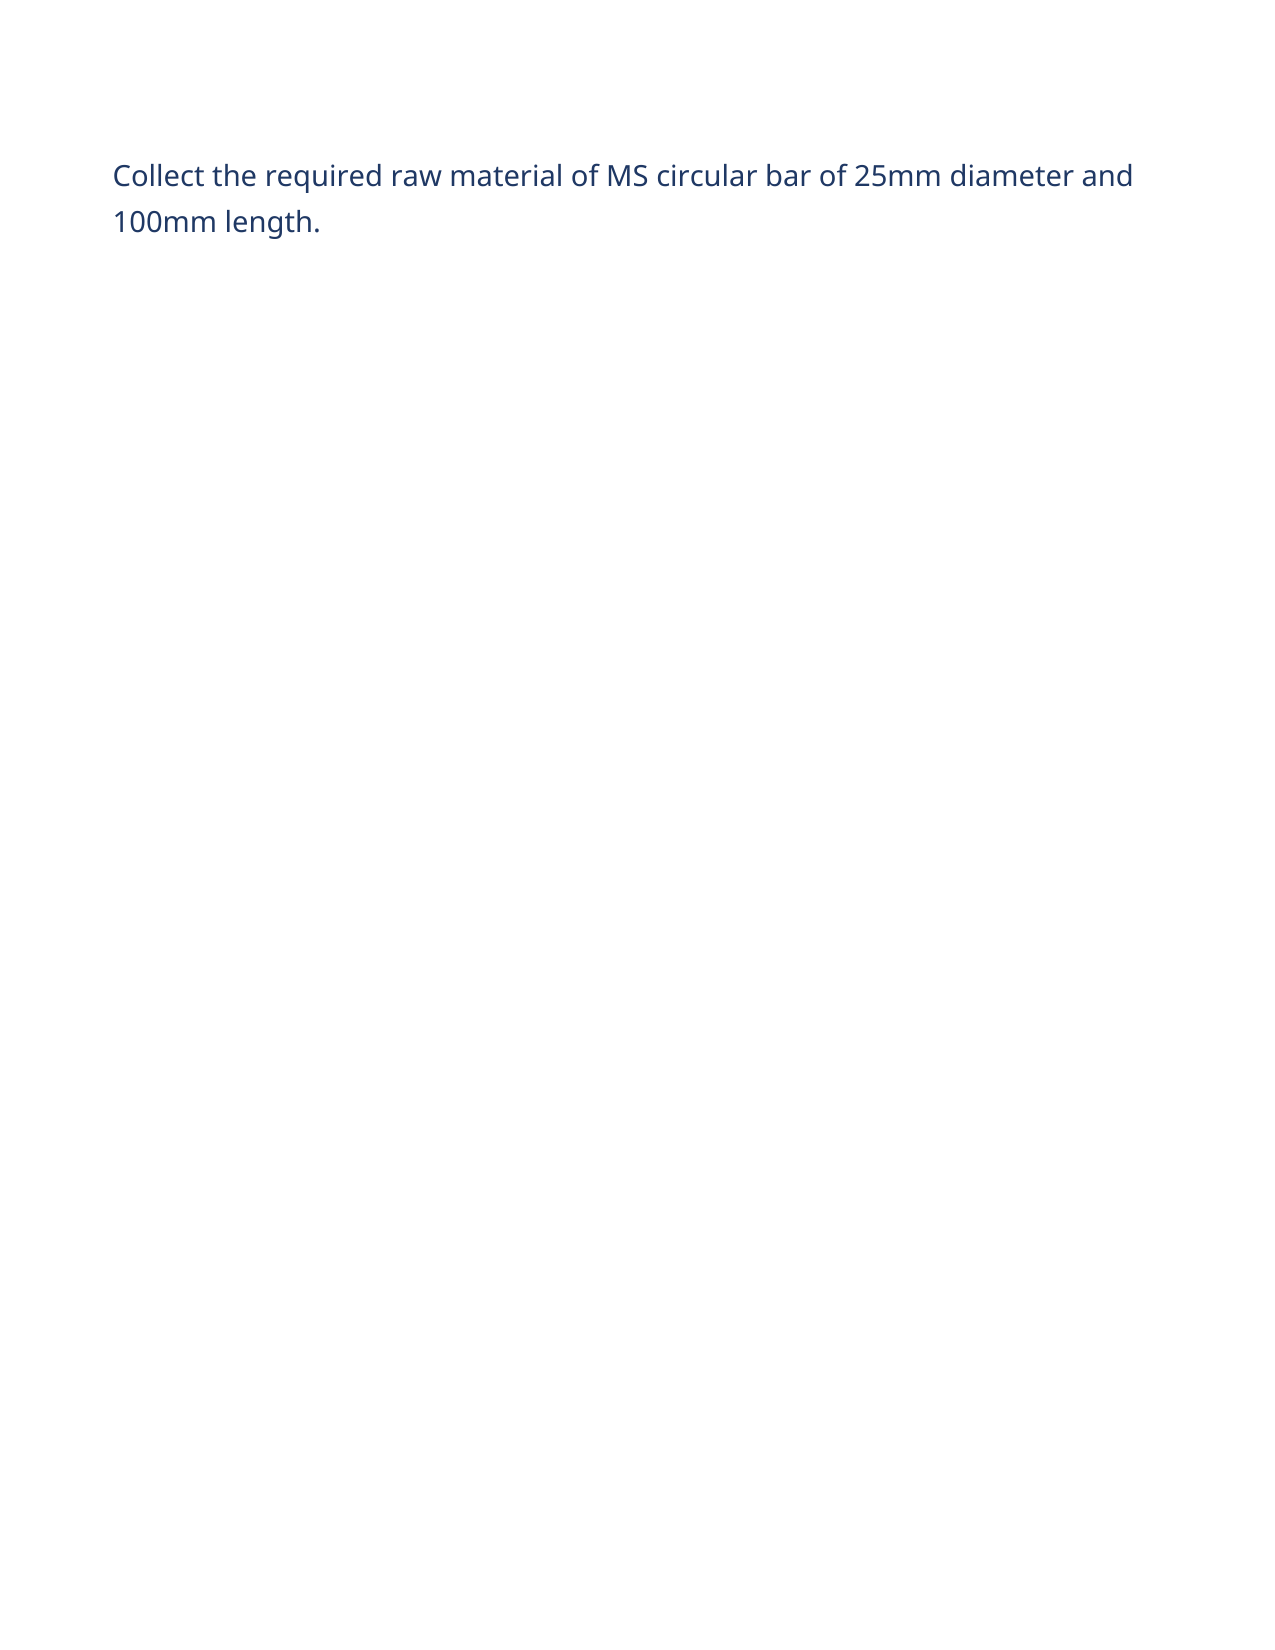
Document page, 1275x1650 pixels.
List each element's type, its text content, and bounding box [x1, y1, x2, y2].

text Collect the required raw material of MS circular bar of 25mm diameter and 100mm length. [112, 150, 1162, 242]
